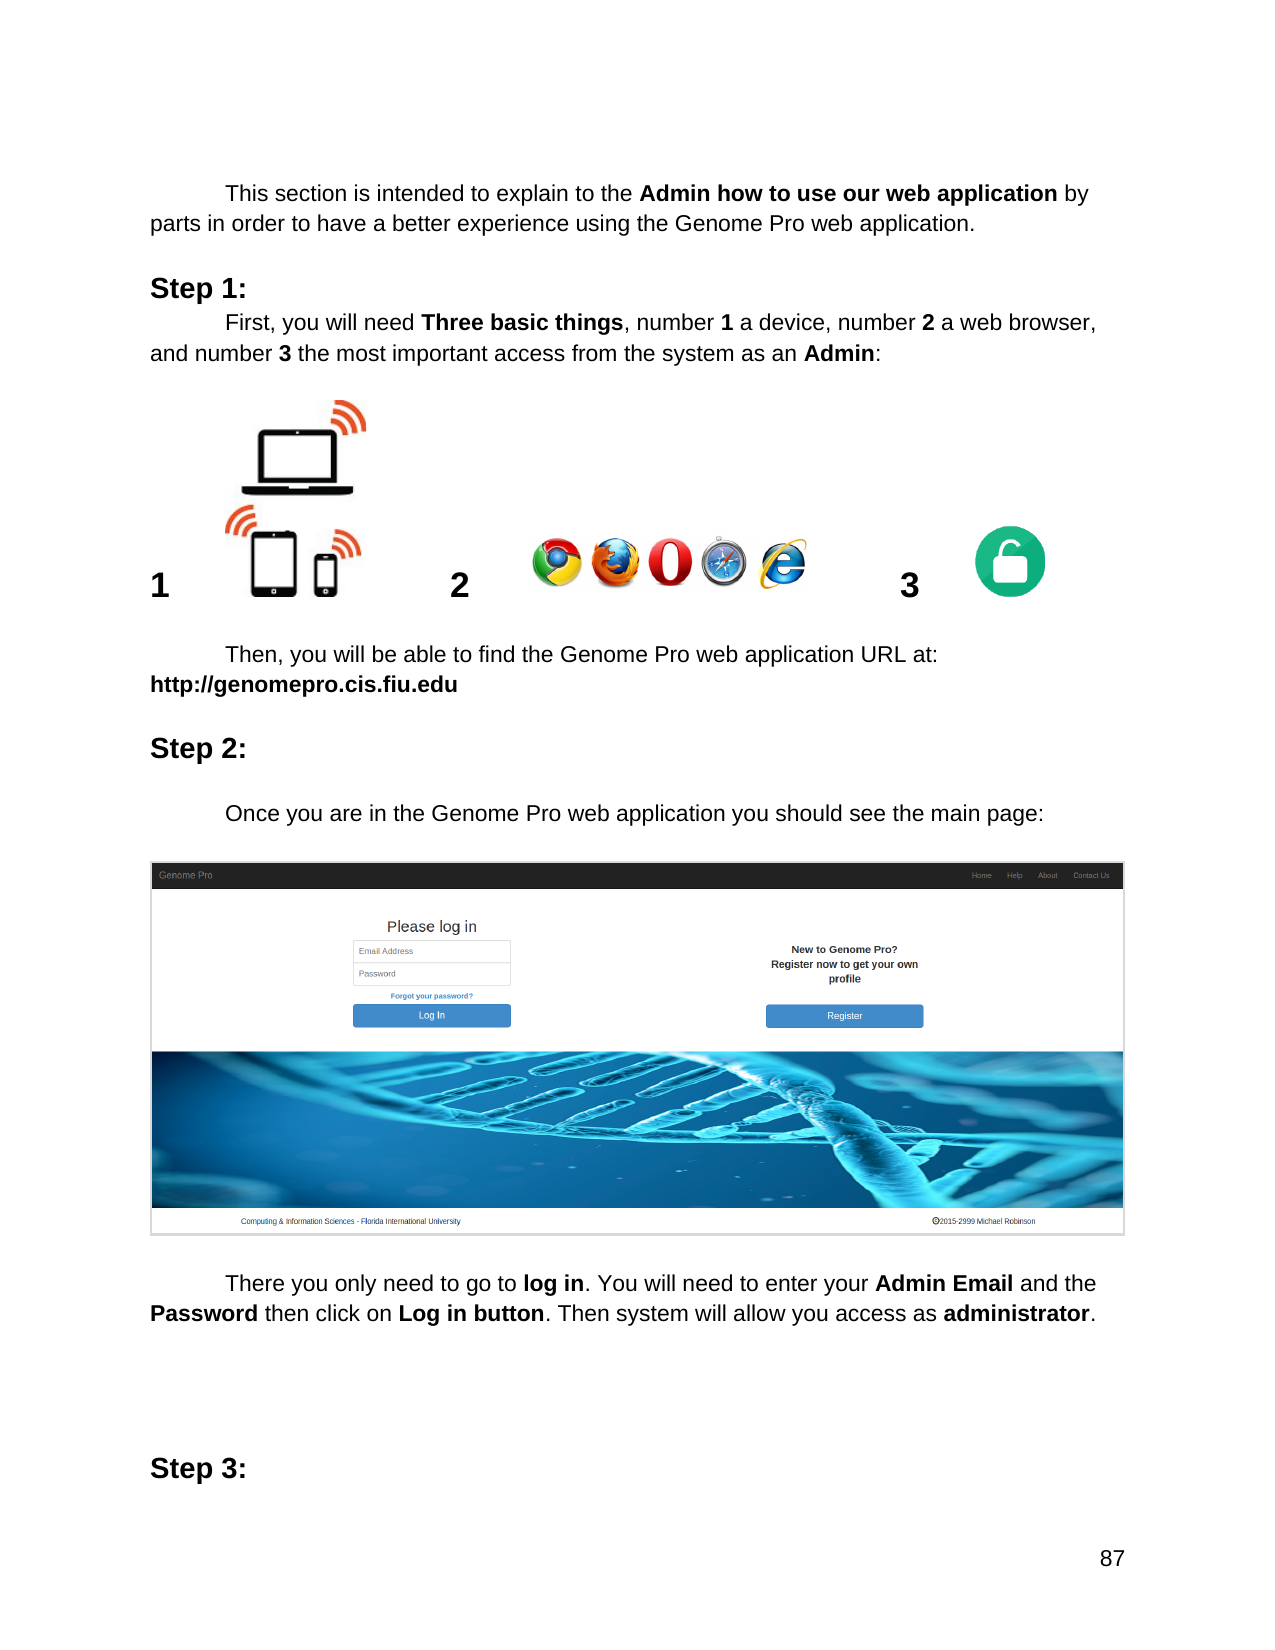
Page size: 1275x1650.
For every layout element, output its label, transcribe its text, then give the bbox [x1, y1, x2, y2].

picture [975, 526, 1045, 597]
text Step 3: [150, 1451, 1125, 1484]
picture [225, 400, 367, 597]
text There you only need to go to log in. You will need to enter your Admin Email and the Password then click on Log in button. Then system will allow you access as administrator. [150, 1270, 1125, 1326]
text Step 1: [150, 271, 1125, 304]
text Step 2: [150, 731, 1125, 765]
text This section is intended to explain to the Admin how to use our web application by parts in order to have a better experience using the Genome Pro web application. [150, 180, 1125, 237]
picture [1106, 1195, 1118, 1199]
text Then, you will be able to find the Genome Pro web application URL at: http://genomepro.cis.fiu.edu [150, 641, 1125, 697]
text Once you are in the Genome Pro web application you should see the main page: [150, 800, 1125, 827]
picture [525, 527, 812, 597]
picture [152, 1151, 159, 1166]
picture [152, 863, 1123, 1233]
text First, you will need Three basic things, number 1 a device, number 2 a web browser, and number 3 the most important access from the system as an Admin: [150, 309, 1125, 366]
